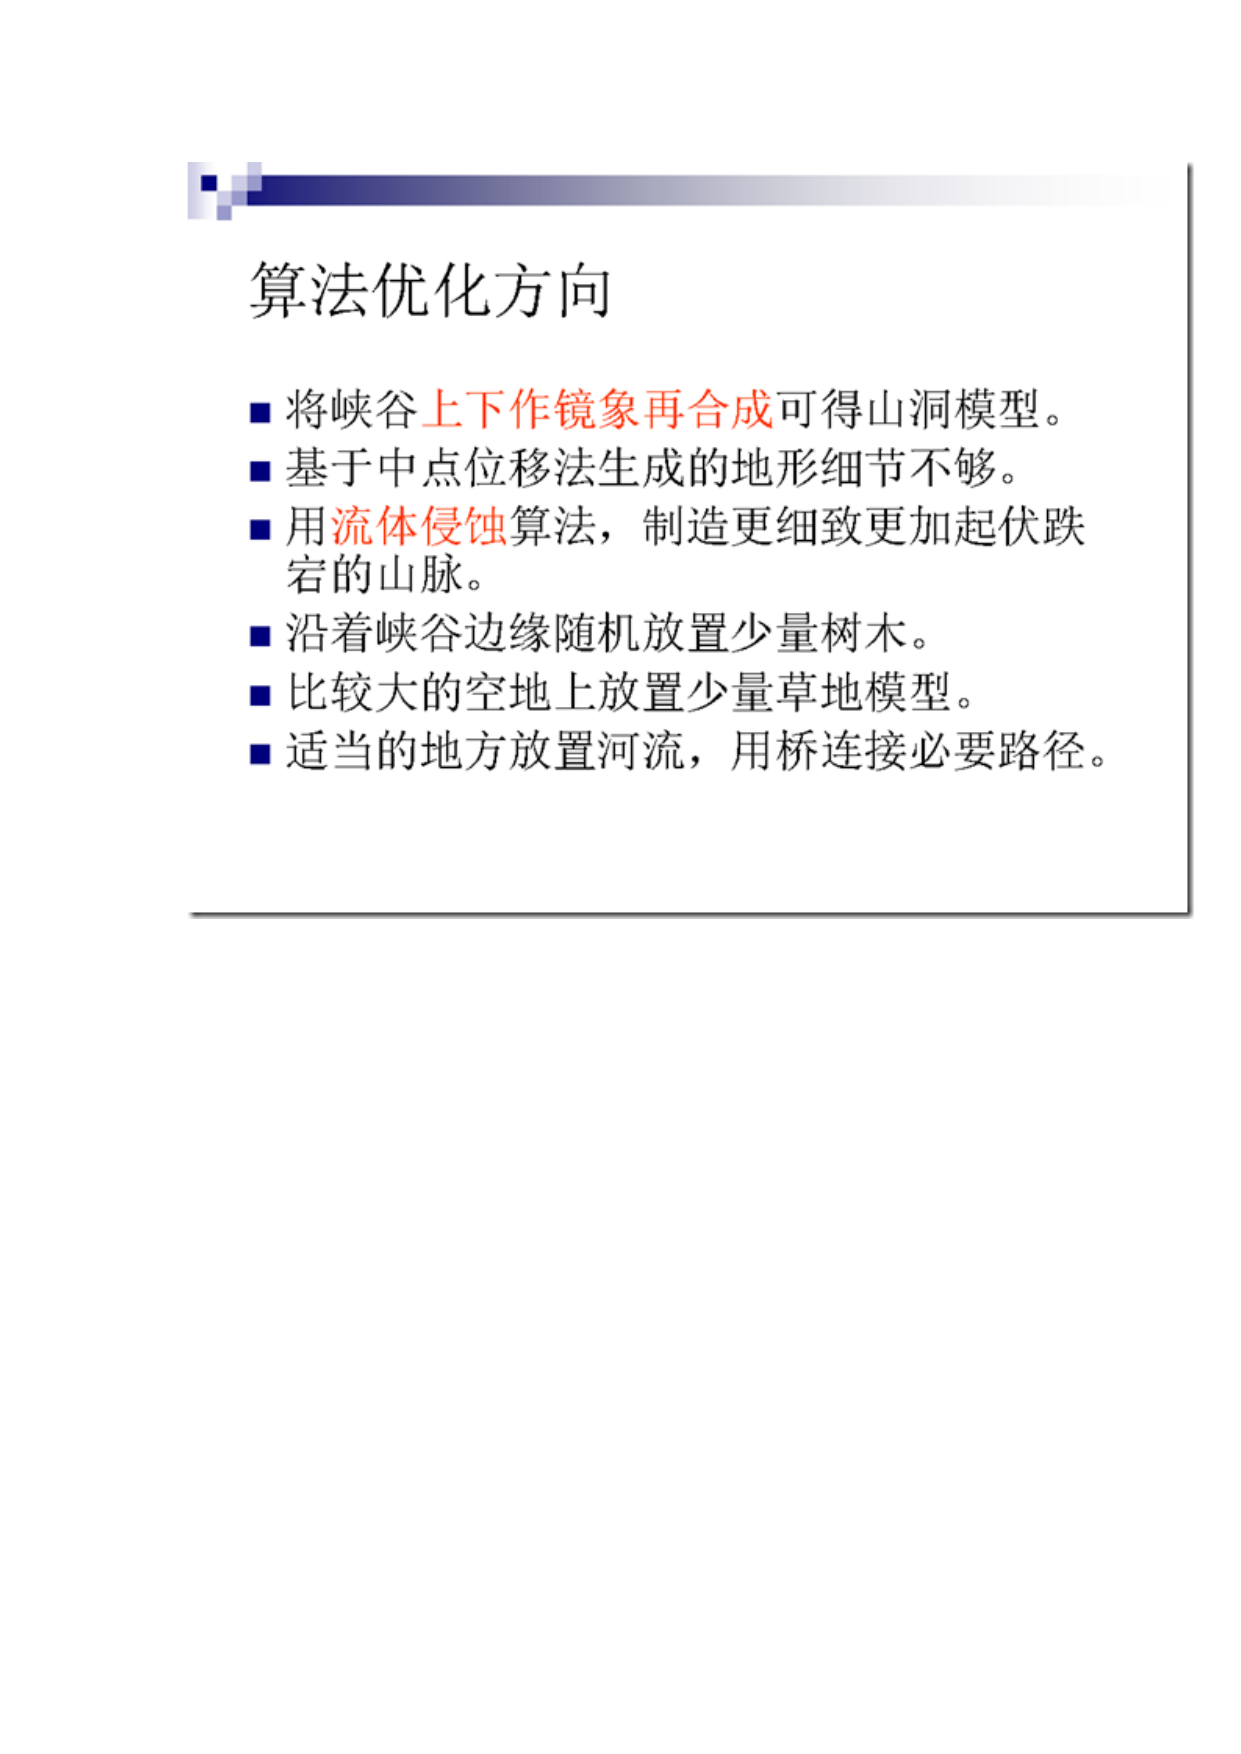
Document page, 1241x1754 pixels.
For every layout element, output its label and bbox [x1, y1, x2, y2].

picture [187, 162, 1194, 919]
